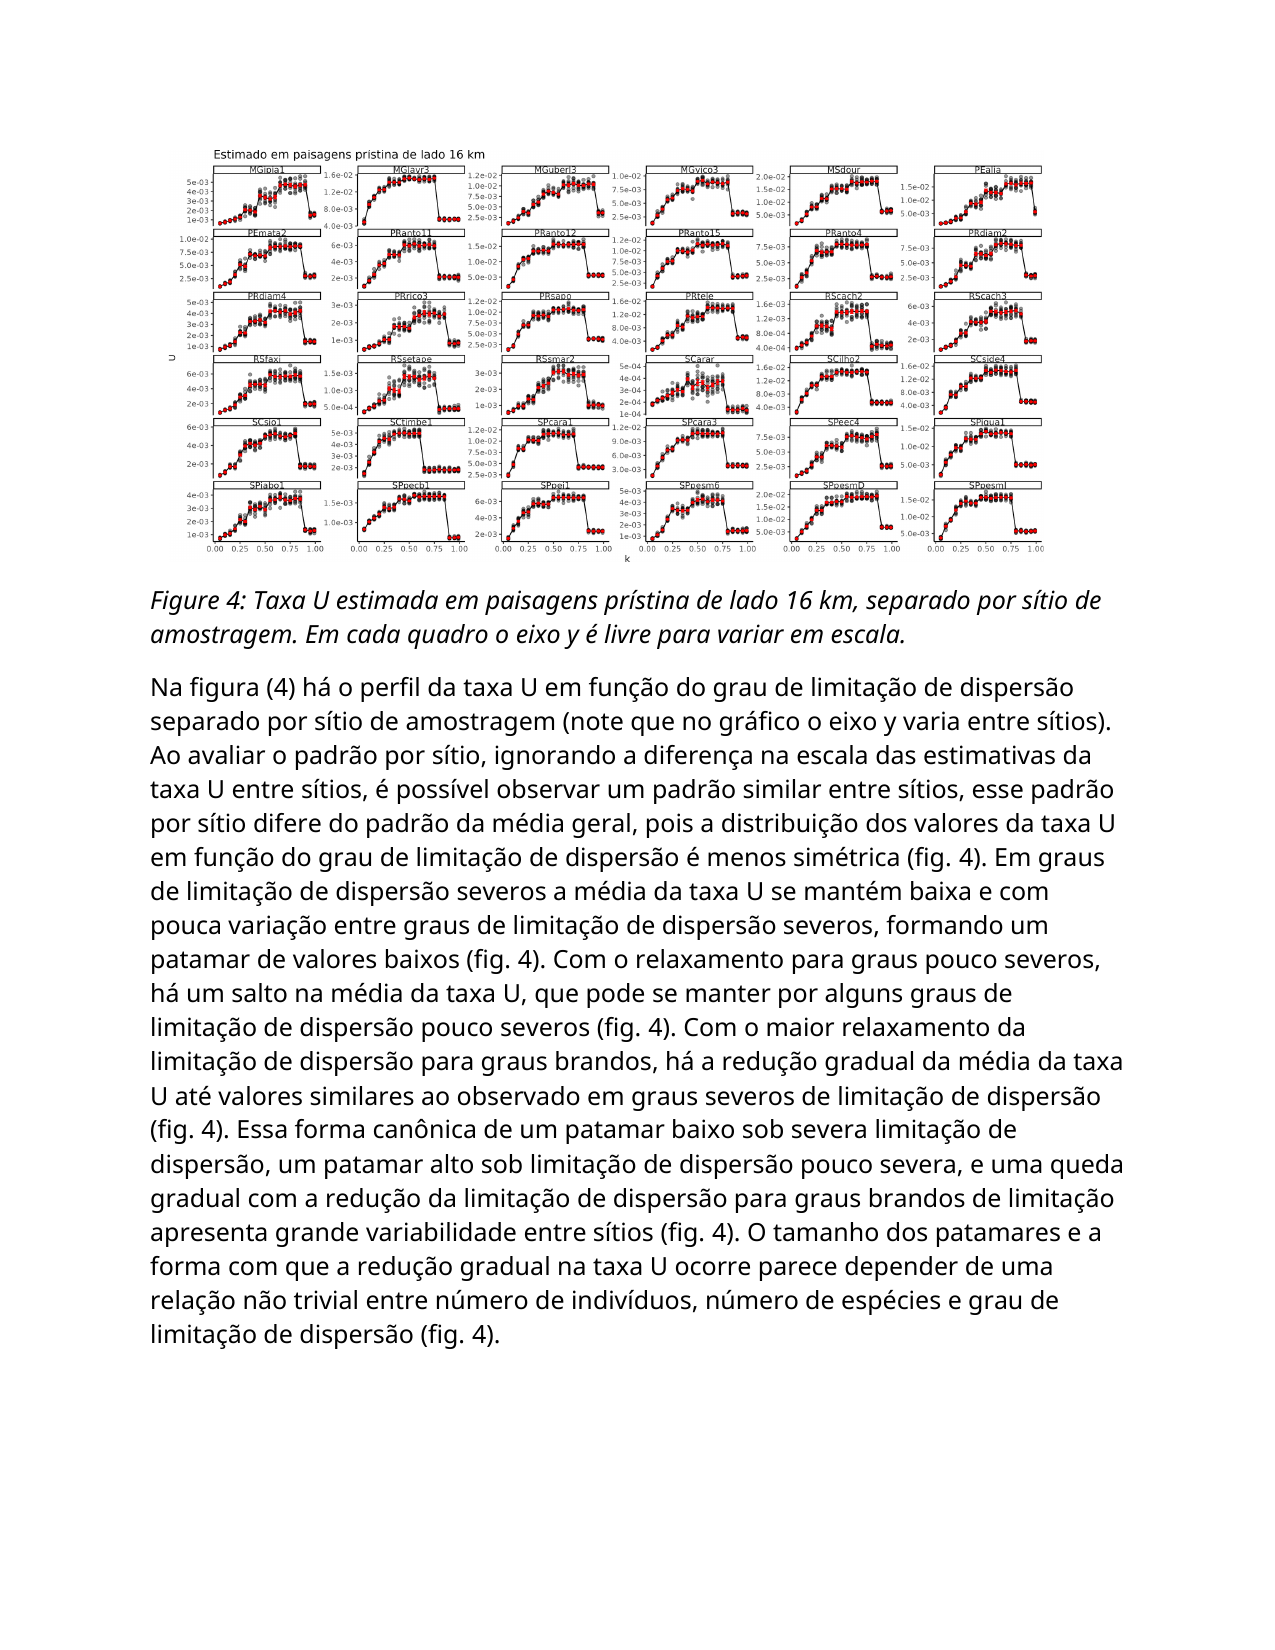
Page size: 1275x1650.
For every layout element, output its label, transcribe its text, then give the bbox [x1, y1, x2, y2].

text Figure 4: Taxa U estimada em paisagens prístina de lado 16 km, separado por sítio de amostragem. Em cada quadro o eixo y é livre para variar em escala. [150, 582, 1125, 651]
picture [168, 150, 1044, 562]
text Na figura (4) há o perfil da taxa U em função do grau de limitação de dispersão separado por sítio de amostragem (note que no gráfico o eixo y varia entre sítios). Ao avaliar o padrão por sítio, ignorando a diferença na escala das estimativas da taxa U entre sítios, é possível observar um padrão similar entre sítios, esse padrão por sítio difere do padrão da média geral, pois a distribuição dos valores da taxa U em função do grau de limitação de dispersão é menos simétrica (fig. 4). Em graus de limitação de dispersão severos a média da taxa U se mantém baixa e com pouca variação entre graus de limitação de dispersão severos, formando um patamar de valores baixos (fig. 4). Com o relaxamento para graus pouco severos, há um salto na média da taxa U, que pode se manter por alguns graus de limitação de dispersão pouco severos (fig. 4). Com o maior relaxamento da limitação de dispersão para graus brandos, há a redução gradual da média da taxa U até valores similares ao observado em graus severos de limitação de dispersão (fig. 4). Essa forma canônica de um patamar baixo sob severa limitação de dispersão, um patamar alto sob limitação de dispersão pouco severa, e uma queda gradual com a redução da limitação de dispersão para graus brandos de limitação apresenta grande variabilidade entre sítios (fig. 4). O tamanho dos patamares e a forma com que a redução gradual na taxa U ocorre parece depender de uma relação não trivial entre número de indivíduos, número de espécies e grau de limitação de dispersão (fig. 4). [150, 669, 1125, 1351]
